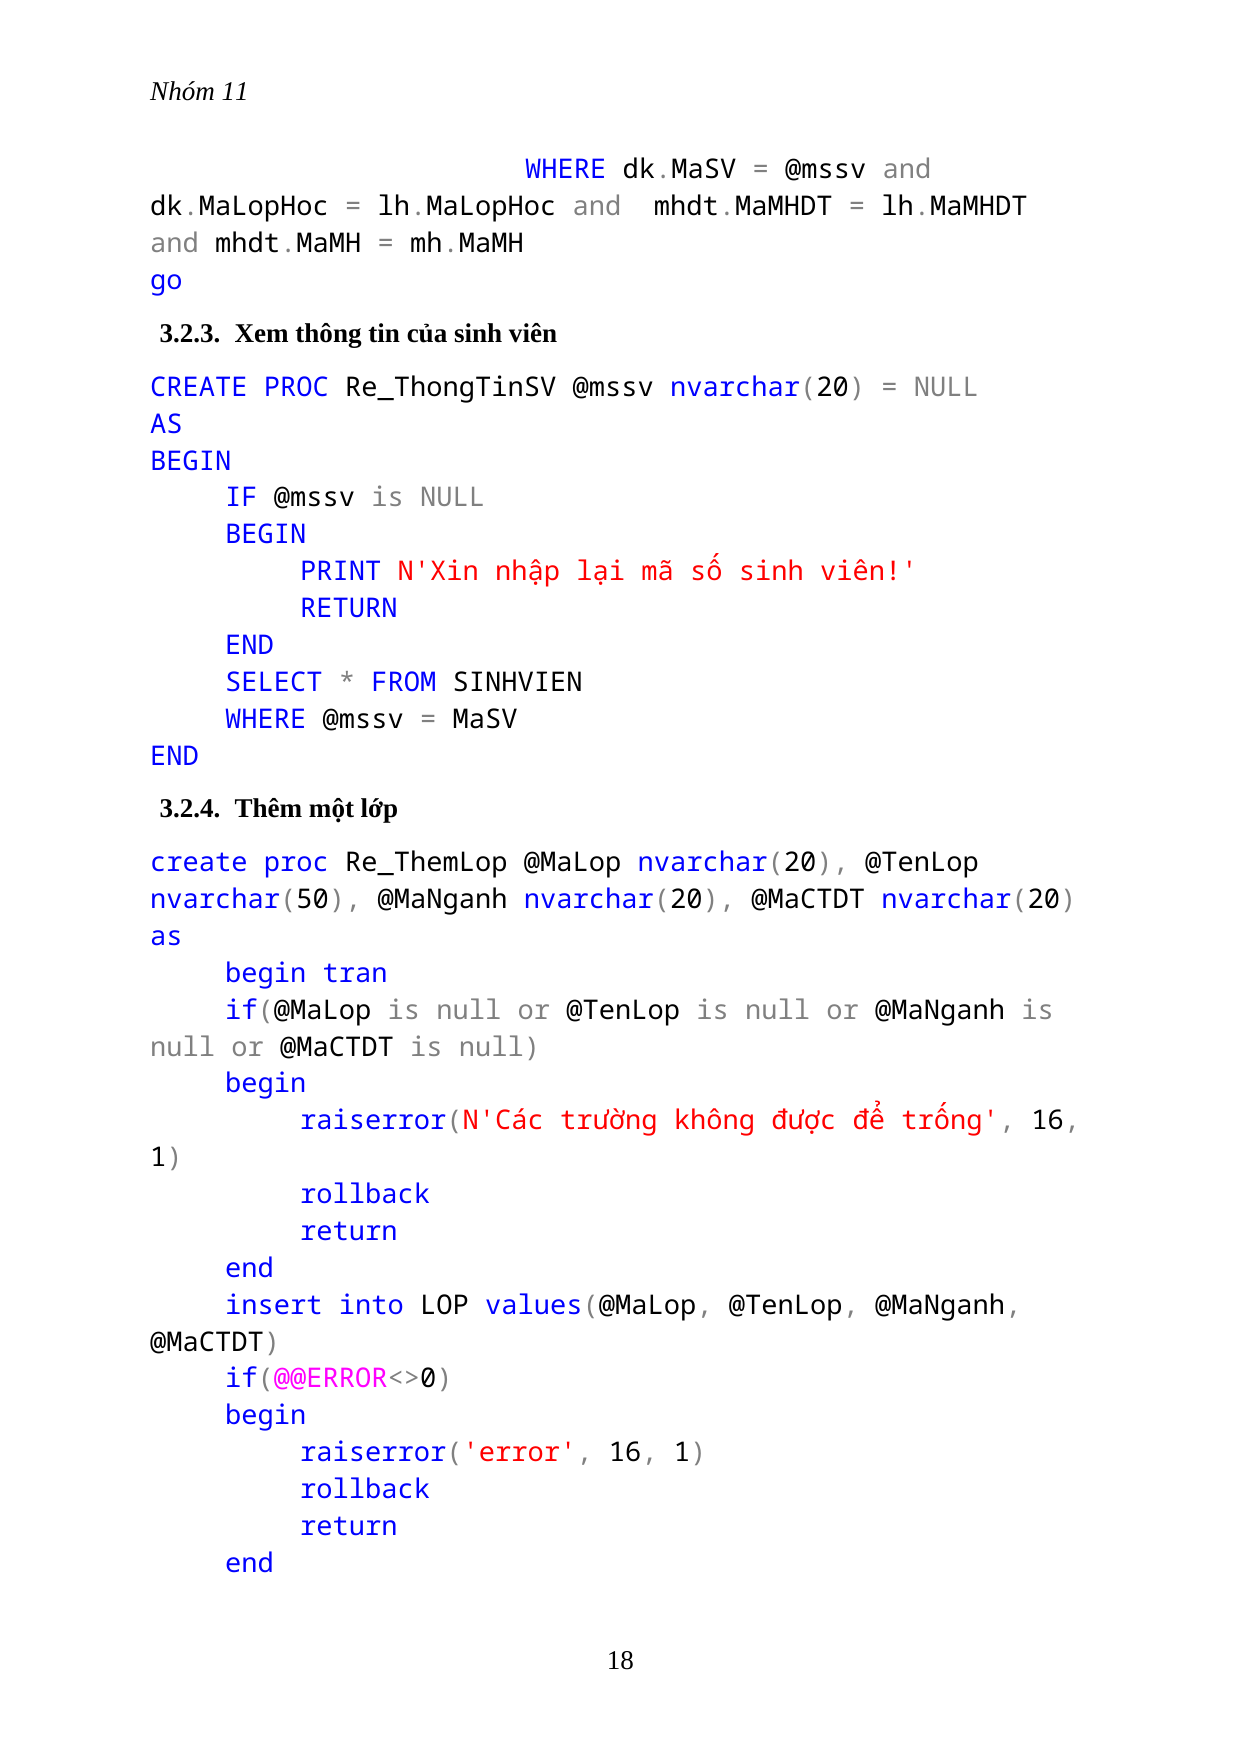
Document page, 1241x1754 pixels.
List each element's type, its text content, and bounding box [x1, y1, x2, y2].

text BEGIN [150, 441, 1090, 478]
list Thêm một lớp [159, 792, 1090, 824]
text create proc Re_ThemLop @MaLop nvarchar(20), @TenLop nvarchar(50), @MaNganh nvarchar(20), @MaCTDT nvarchar(20) [150, 843, 1090, 916]
text WHERE dk.MaSV = @mssv and dk.MaLopHoc = lh.MaLopHoc and mhdt.MaMHDT = lh.MaMHDT and mhdt.MaMH = mh.MaMH [150, 150, 1090, 261]
text begin [150, 1396, 1090, 1433]
text raiserror(N'Các trường không được để trống', 16, 1) [150, 1101, 1090, 1174]
text WHERE @mssv = MaSV [150, 699, 1090, 736]
text end [150, 1248, 1090, 1285]
text if(@@ERROR<>0) [150, 1359, 1090, 1396]
text begin [150, 1064, 1090, 1101]
text return [150, 1211, 1090, 1248]
text as [150, 916, 1090, 953]
text END [150, 625, 1090, 662]
text begin tran [150, 953, 1090, 990]
text PRINT N'Xin nhập lại mã số sinh viên!' [150, 552, 1090, 588]
text end [150, 1543, 1090, 1580]
text AS [150, 404, 1090, 441]
text IF @mssv is NULL [150, 478, 1090, 515]
list Xem thông tin của sinh viên [159, 317, 1090, 348]
text rollback [150, 1174, 1090, 1211]
text raiserror('error', 16, 1) [150, 1433, 1090, 1469]
text END [150, 736, 1090, 773]
text SELECT * FROM SINHVIEN [150, 662, 1090, 699]
text CREATE PROC Re_ThongTinSV @mssv nvarchar(20) = NULL [150, 367, 1090, 404]
text RETURN [150, 588, 1090, 625]
text if(@MaLop is null or @TenLop is null or @MaNganh is null or @MaCTDT is null) [150, 990, 1090, 1064]
text BEGIN [150, 515, 1090, 552]
text insert into LOP values(@MaLop, @TenLop, @MaNganh, @MaCTDT) [150, 1285, 1090, 1359]
text go [150, 261, 1090, 297]
text rollback [150, 1469, 1090, 1506]
text return [150, 1506, 1090, 1543]
